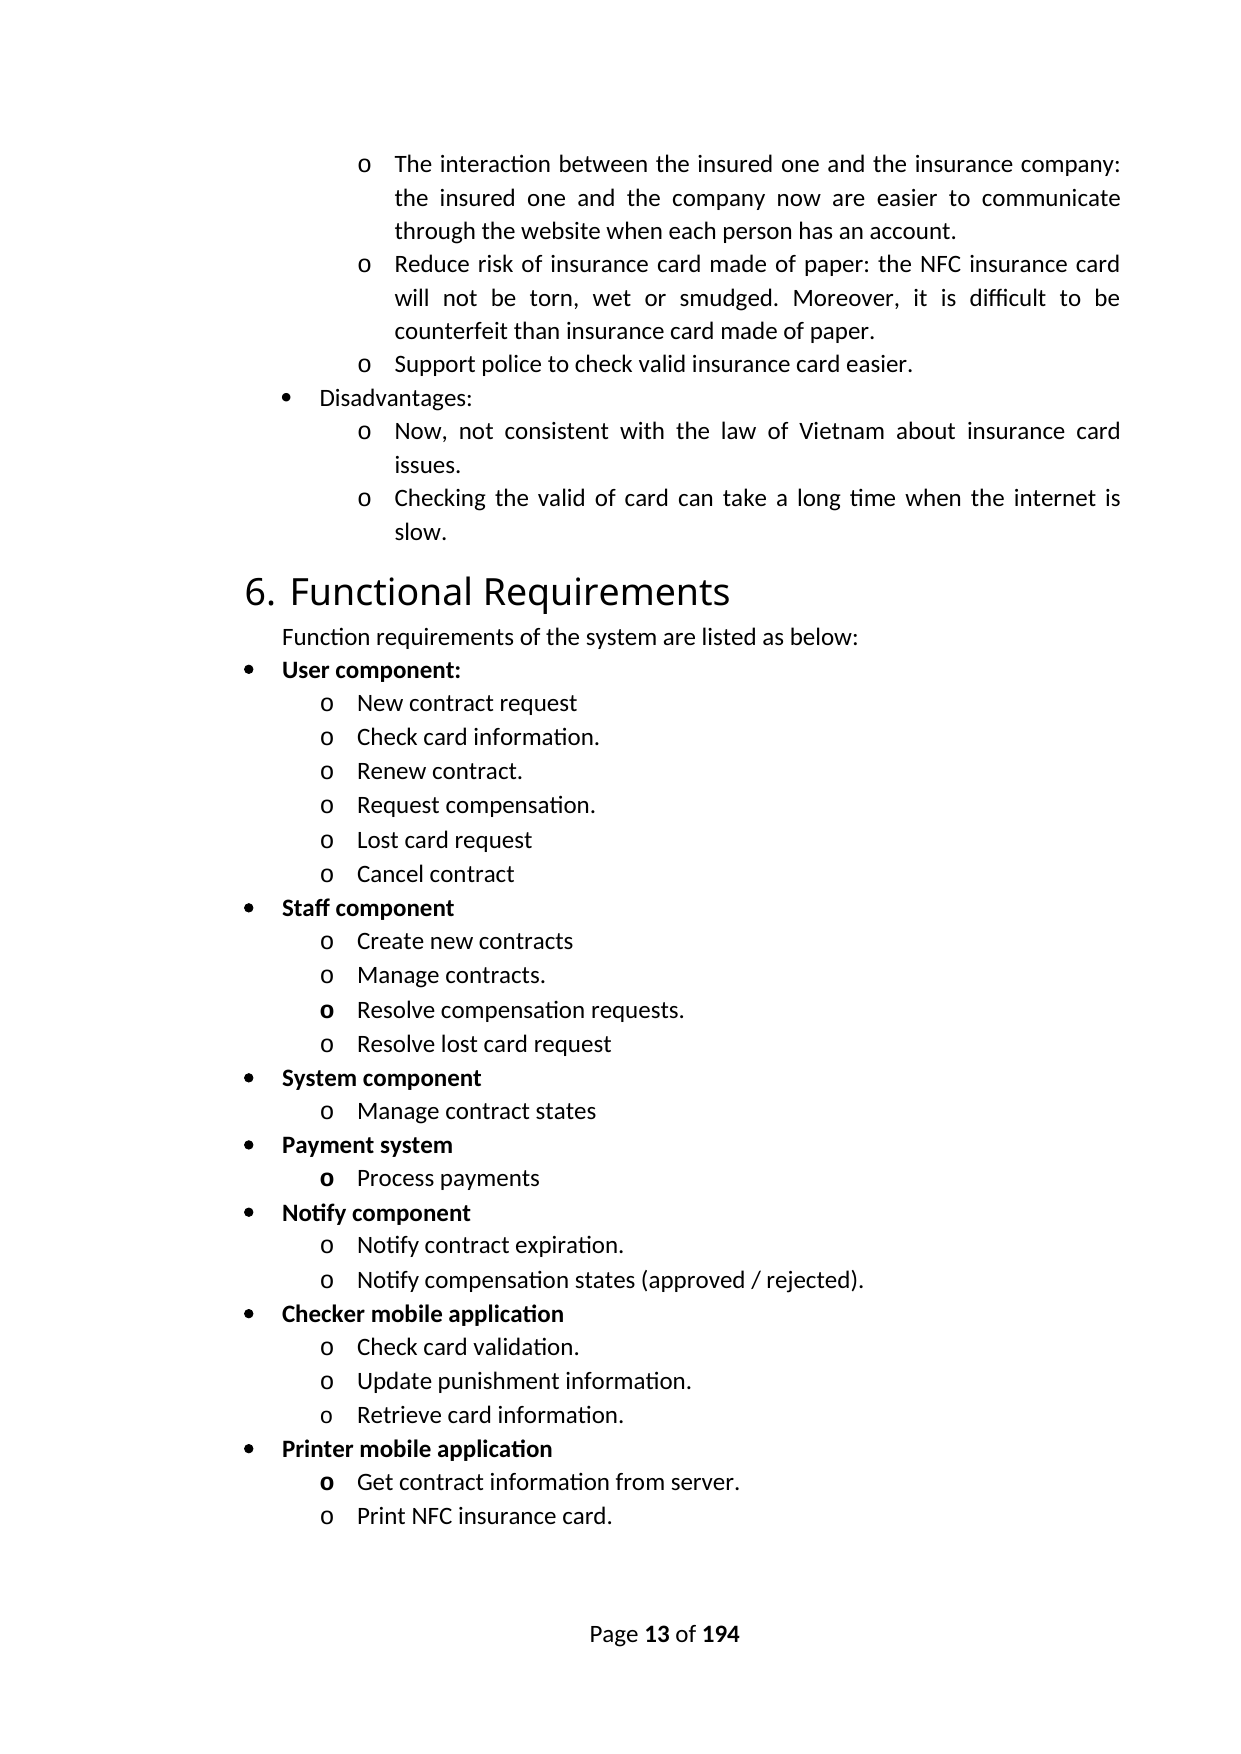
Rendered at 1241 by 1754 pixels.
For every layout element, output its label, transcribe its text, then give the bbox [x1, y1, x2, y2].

list System component [244, 1062, 1122, 1093]
list Check card validation. [319, 1331, 1122, 1363]
list Get contract information from server. [319, 1466, 1122, 1498]
list Notify component [244, 1197, 1122, 1227]
list Payment system [244, 1129, 1122, 1160]
list Support police to check valid insurance card easier. [357, 348, 1122, 379]
list Notify contract expiration. [319, 1229, 1122, 1261]
list Disadvantages: [282, 382, 1122, 412]
list Manage contracts. [319, 959, 1122, 991]
list Process payments [319, 1162, 1122, 1194]
list Renew contract. [319, 755, 1122, 787]
list The interaction between the insured one and the insurance company: the insured one and the company now are easier to communicate through the website when each person has an account. [357, 148, 1122, 245]
list Checker mobile application [244, 1298, 1122, 1329]
subtitle Functional Requirements [244, 566, 1122, 617]
list Resolve compensation requests. [319, 994, 1122, 1026]
list Create new contracts [319, 925, 1122, 957]
list Resolve lost card request [319, 1028, 1122, 1060]
list Manage contract states [319, 1095, 1122, 1127]
list Print NFC insurance card. [319, 1500, 1122, 1532]
list Request compensation. [319, 789, 1122, 821]
list Function requirements of the system are listed as below: [282, 621, 1122, 651]
list Now, not consistent with the law of Vietnam about insurance card issues. [357, 415, 1122, 479]
list Cancel contract [319, 858, 1122, 890]
list New contract request [319, 687, 1122, 718]
list Check card information. [319, 721, 1122, 753]
list Printer mobile application [244, 1433, 1122, 1464]
list Staff component [244, 892, 1122, 923]
list Update punishment information. [319, 1365, 1122, 1397]
list Notify compensation states (approved / rejected). [319, 1264, 1122, 1296]
list User component: [244, 654, 1122, 684]
list Checking the valid of card can take a long time when the internet is slow. [357, 482, 1122, 547]
list Retrieve card information. [319, 1399, 1122, 1431]
list Reduce risk of insurance card made of paper: the NFC insurance card will not be torn, wet or smudged. Moreover, it is difficult to be counterfeit than insurance card made of paper. [357, 248, 1122, 345]
list Lost card request [319, 824, 1122, 856]
